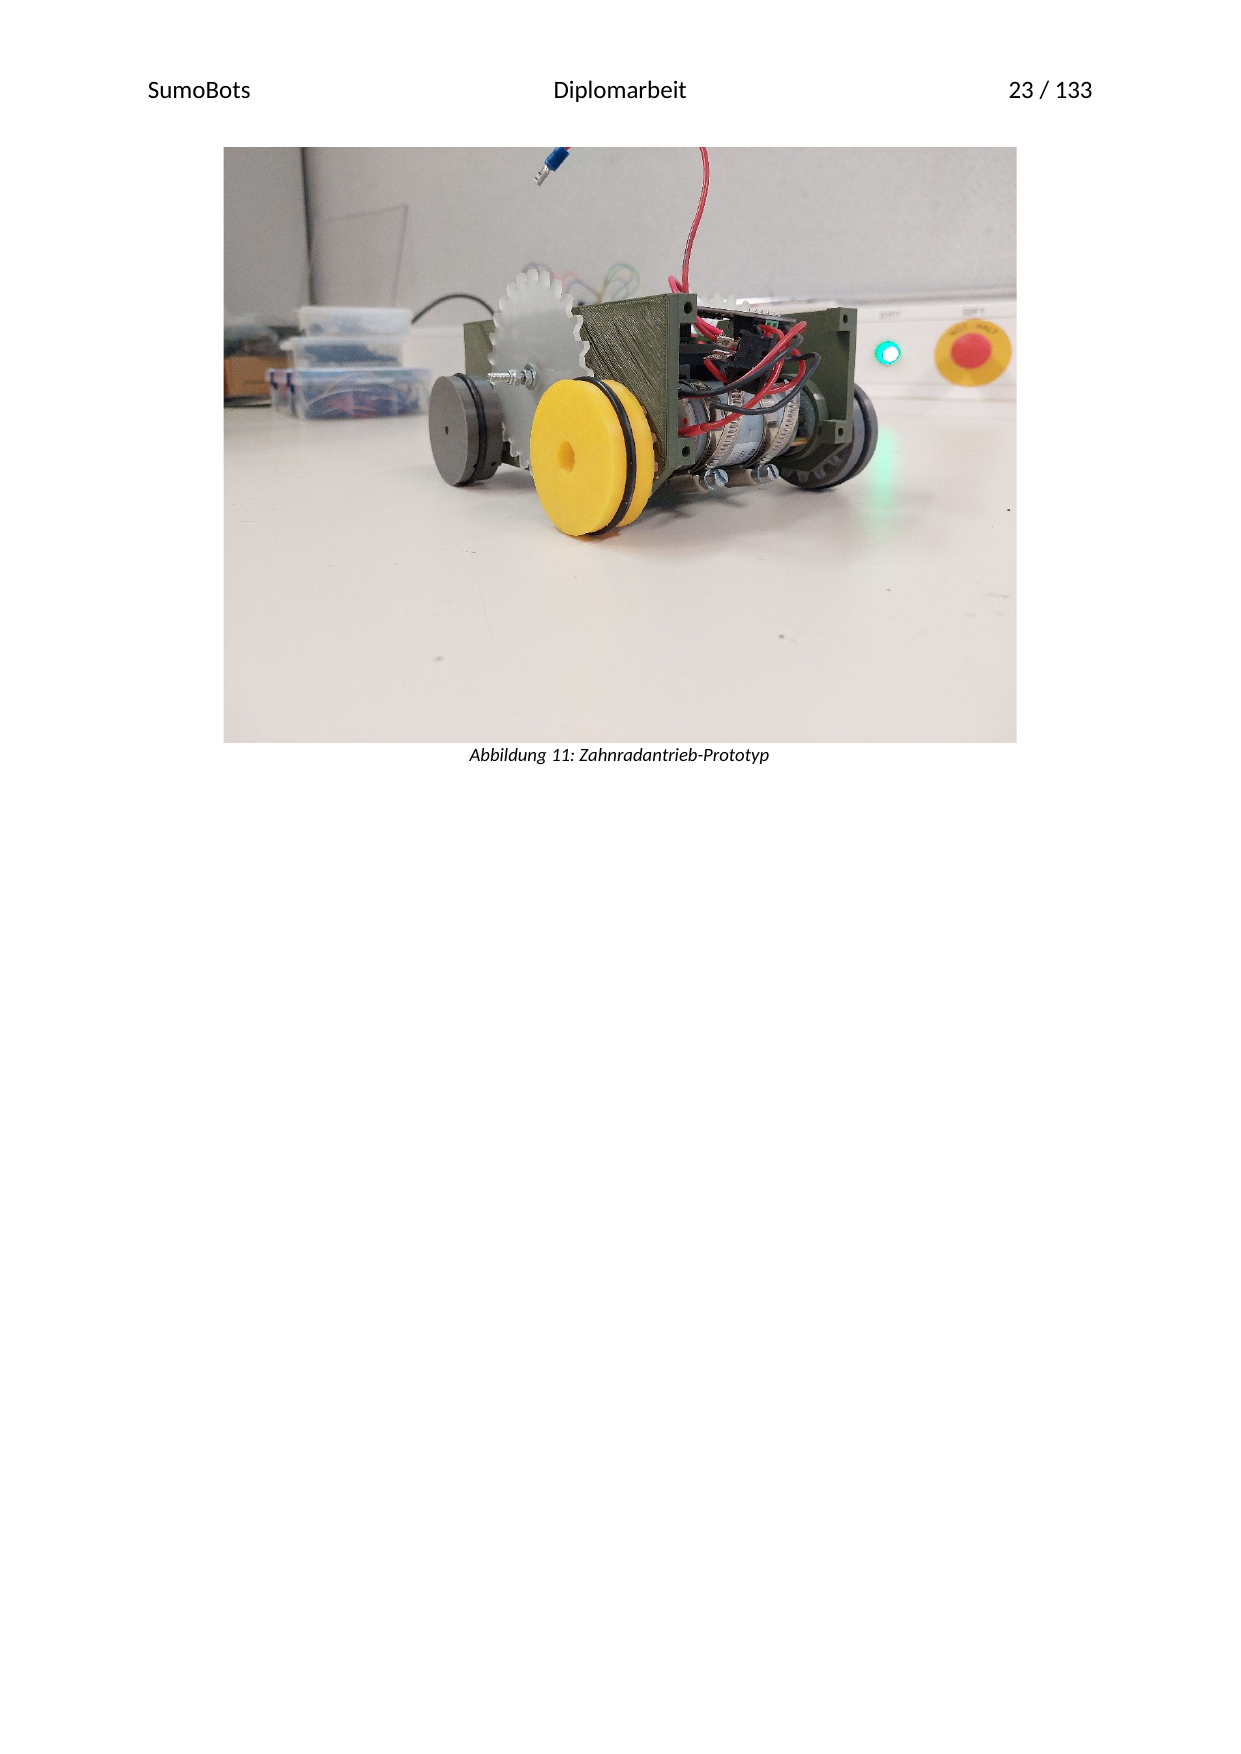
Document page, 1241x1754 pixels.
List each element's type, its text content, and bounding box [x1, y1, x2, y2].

picture [223, 147, 1017, 743]
text Abbildung 11: Zahnradantrieb-Prototyp [148, 743, 1093, 766]
